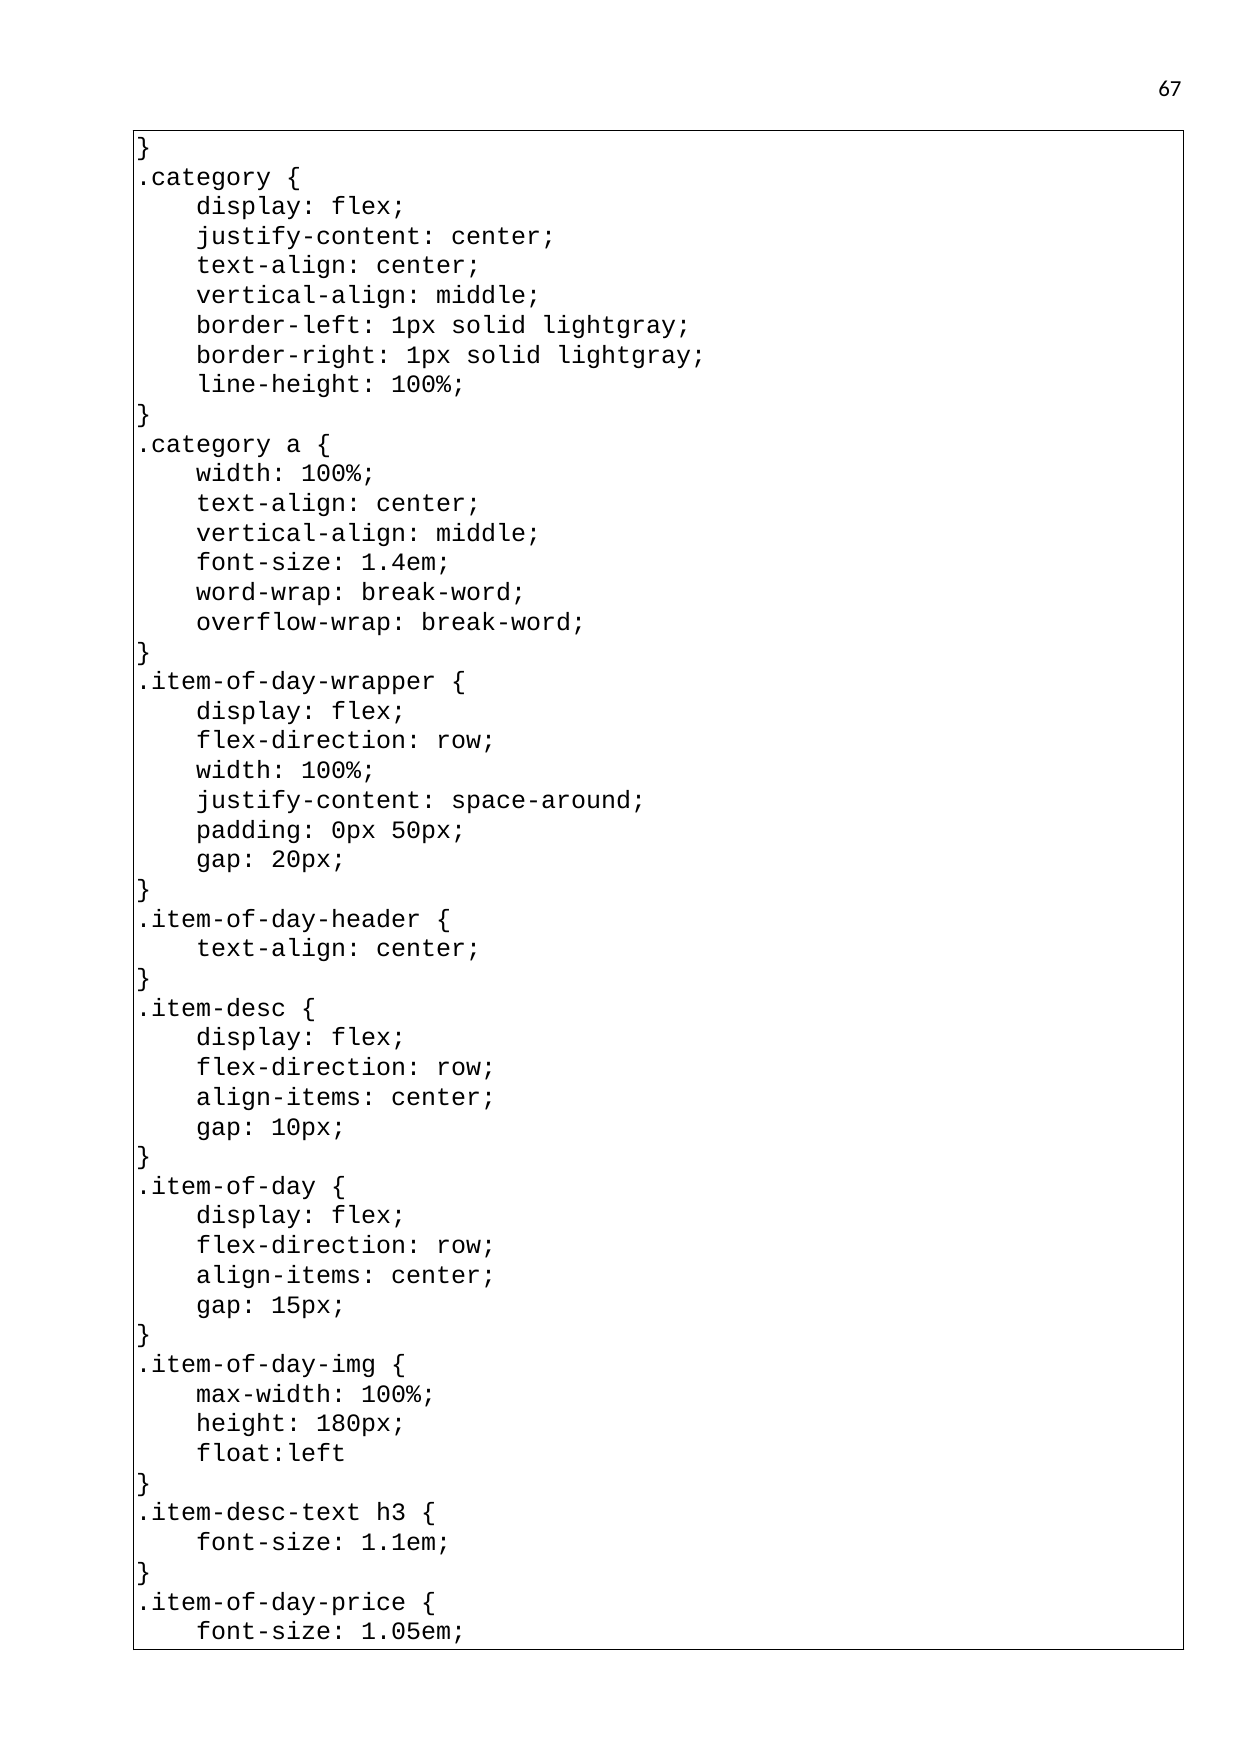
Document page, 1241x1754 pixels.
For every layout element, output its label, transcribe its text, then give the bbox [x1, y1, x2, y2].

text } [136, 964, 1181, 994]
text .category { [136, 163, 1181, 192]
text align-items: center; [136, 1083, 1181, 1113]
text .item-of-day-price { [136, 1588, 1181, 1614]
text flex-direction: row; [136, 1231, 1181, 1261]
text border-left: 1px solid lightgray; [136, 311, 1181, 341]
text flex-direction: row; [136, 1053, 1181, 1083]
text padding: 0px 50px; [136, 816, 1181, 846]
text display: flex; [136, 697, 1181, 727]
text text-align: center; [136, 252, 1181, 281]
text flex-direction: row; [136, 727, 1181, 756]
text .item-of-day { [136, 1172, 1181, 1202]
text .item-desc { [136, 994, 1181, 1024]
text vertical-align: middle; [136, 281, 1181, 311]
text } [136, 400, 1181, 430]
text } [136, 638, 1181, 667]
text justify-content: center; [136, 222, 1181, 252]
text float:left [136, 1439, 1181, 1469]
text font-size: 1.1em; [136, 1528, 1181, 1558]
text .item-of-day-img { [136, 1350, 1181, 1380]
text gap: 15px; [136, 1291, 1181, 1321]
text text-align: center; [136, 489, 1181, 519]
text width: 100%; [136, 756, 1181, 786]
text } [136, 875, 1181, 905]
text text-align: center; [136, 934, 1181, 964]
text border-right: 1px solid lightgray; [136, 341, 1181, 371]
text word-wrap: break-word; [136, 578, 1181, 608]
text .category a { [136, 430, 1181, 459]
text } [136, 1321, 1181, 1350]
text } [136, 1142, 1181, 1172]
text gap: 20px; [136, 846, 1181, 875]
text } [136, 1469, 1181, 1499]
text .item-desc-text h3 { [136, 1499, 1181, 1528]
text max-width: 100%; [136, 1380, 1181, 1409]
text display: flex; [136, 1024, 1181, 1053]
text .item-of-day-wrapper { [136, 667, 1181, 697]
text vertical-align: middle; [136, 519, 1181, 549]
text height: 180px; [136, 1409, 1181, 1439]
text line-height: 100%; [136, 371, 1181, 400]
text justify-content: space-around; [136, 786, 1181, 816]
text } [136, 1558, 1181, 1588]
text .item-of-day-header { [136, 905, 1181, 934]
text gap: 10px; [136, 1113, 1181, 1142]
text } [134, 131, 1183, 163]
text overflow-wrap: break-word; [136, 608, 1181, 638]
text font-size: 1.4em; [136, 549, 1181, 578]
text align-items: center; [136, 1261, 1181, 1291]
text width: 100%; [136, 459, 1181, 489]
text display: flex; [136, 192, 1181, 222]
text font-size: 1.05em; [134, 1614, 1183, 1649]
text display: flex; [136, 1202, 1181, 1231]
